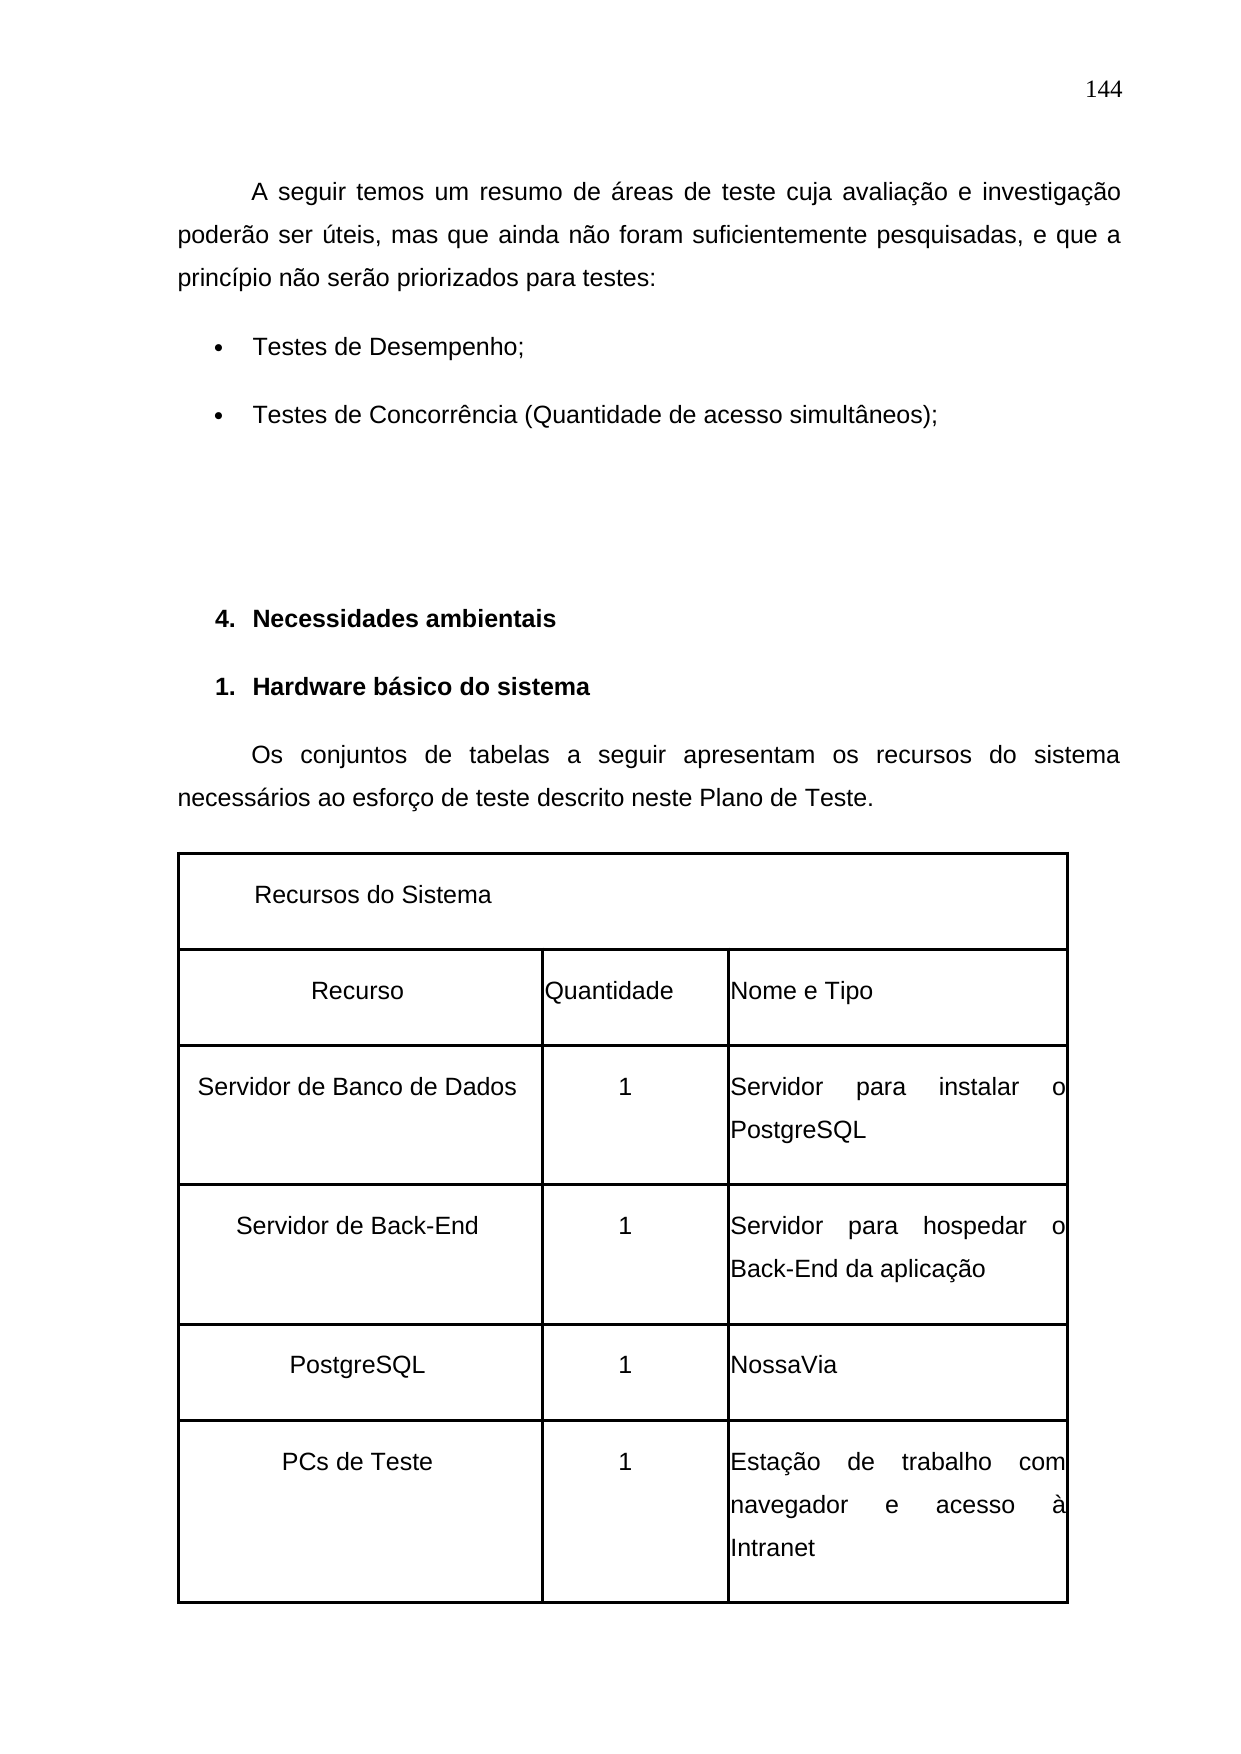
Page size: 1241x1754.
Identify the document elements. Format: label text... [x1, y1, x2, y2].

table_cell Servidor para instalar o PostgreSQL [730, 1047, 1066, 1183]
table_cell PCs de Teste [180, 1422, 541, 1601]
text Os conjuntos de tabelas a seguir apresentam os recursos do sistema necessários ao esforço de teste descrito neste Plano de Teste. [177, 740, 1122, 812]
table_header Recursos do Sistema [180, 855, 1066, 948]
table_cell Estação de trabalho com navegador e acesso à Intranet [730, 1422, 1066, 1601]
table_cell 1 [544, 1422, 727, 1601]
table_cell 1 [544, 1047, 727, 1183]
table_cell PostgreSQL [180, 1326, 541, 1418]
list Necessidades ambientais [215, 604, 1122, 633]
text A seguir temos um resumo de áreas de teste cuja avaliação e investigação poderão ser úteis, mas que ainda não foram suficientemente pesquisadas, e que a princípio não serão priorizados para testes: [177, 177, 1122, 292]
table_cell 1 [544, 1326, 727, 1418]
table_cell Nome e Tipo [730, 951, 1066, 1044]
table_cell Servidor de Banco de Dados [180, 1047, 541, 1183]
table_cell Servidor para hospedar o Back-End da aplicação [730, 1186, 1066, 1322]
list Hardware básico do sistema [215, 672, 1122, 701]
table_cell Servidor de Back-End [180, 1186, 541, 1322]
list Testes de Concorrência (Quantidade de acesso simultâneos); [215, 400, 1122, 428]
table_cell Recurso [180, 951, 541, 1044]
table_cell NossaVia [730, 1326, 1066, 1418]
list Testes de Desempenho; [215, 332, 1122, 360]
table_cell 1 [544, 1186, 727, 1322]
table_cell Quantidade [544, 951, 727, 1044]
